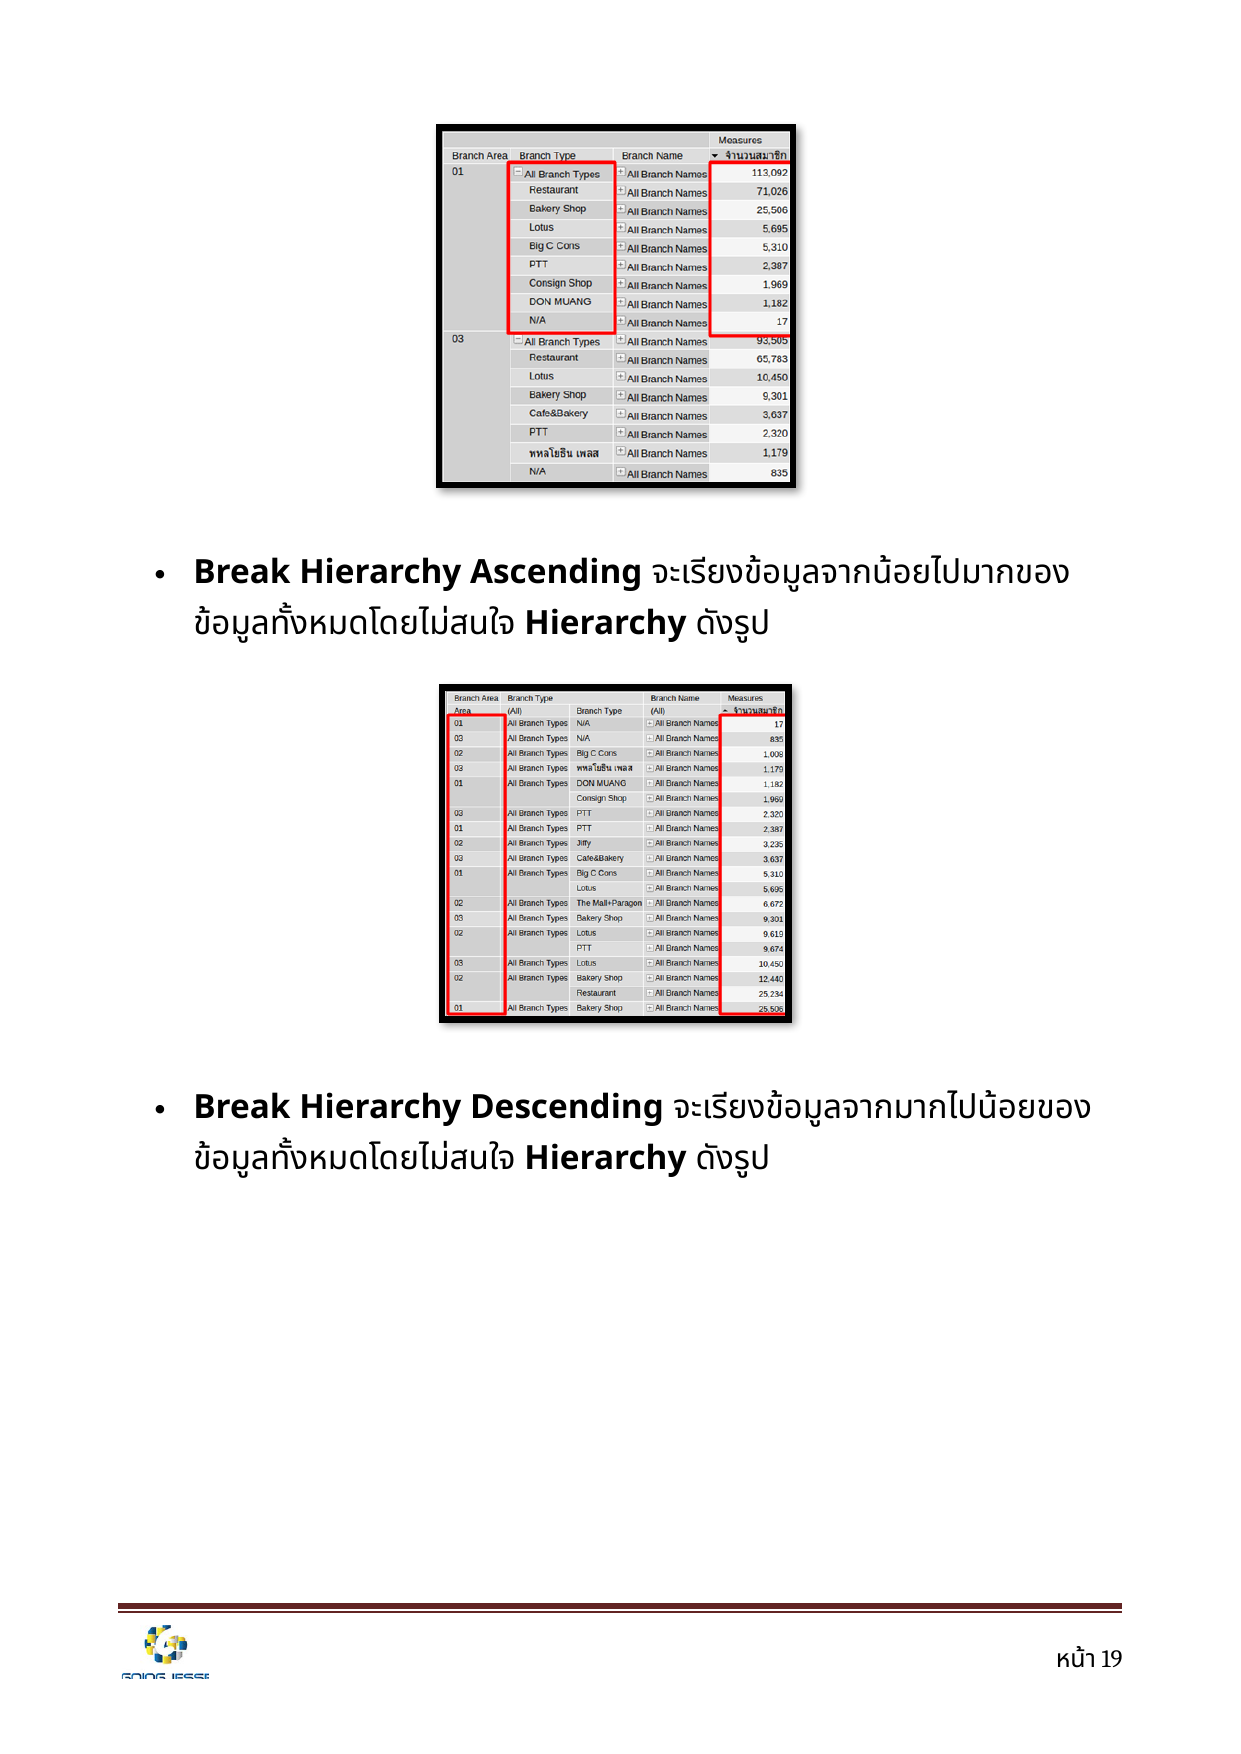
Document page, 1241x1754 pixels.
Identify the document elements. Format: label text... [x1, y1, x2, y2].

list Break Hierarchy Descending จะเรียงข้อมูลจากมากไปน้อยของข้อมูลทั้งหมดโดยไม่สนใจ Hierarchy ดังรูป [156, 1083, 1122, 1184]
picture [445, 691, 785, 1016]
picture [442, 131, 790, 482]
list Break Hierarchy Ascending จะเรียงข้อมูลจากน้อยไปมากของข้อมูลทั้งหมดโดยไม่สนใจ Hierarchy ดังรูป [156, 548, 1122, 649]
